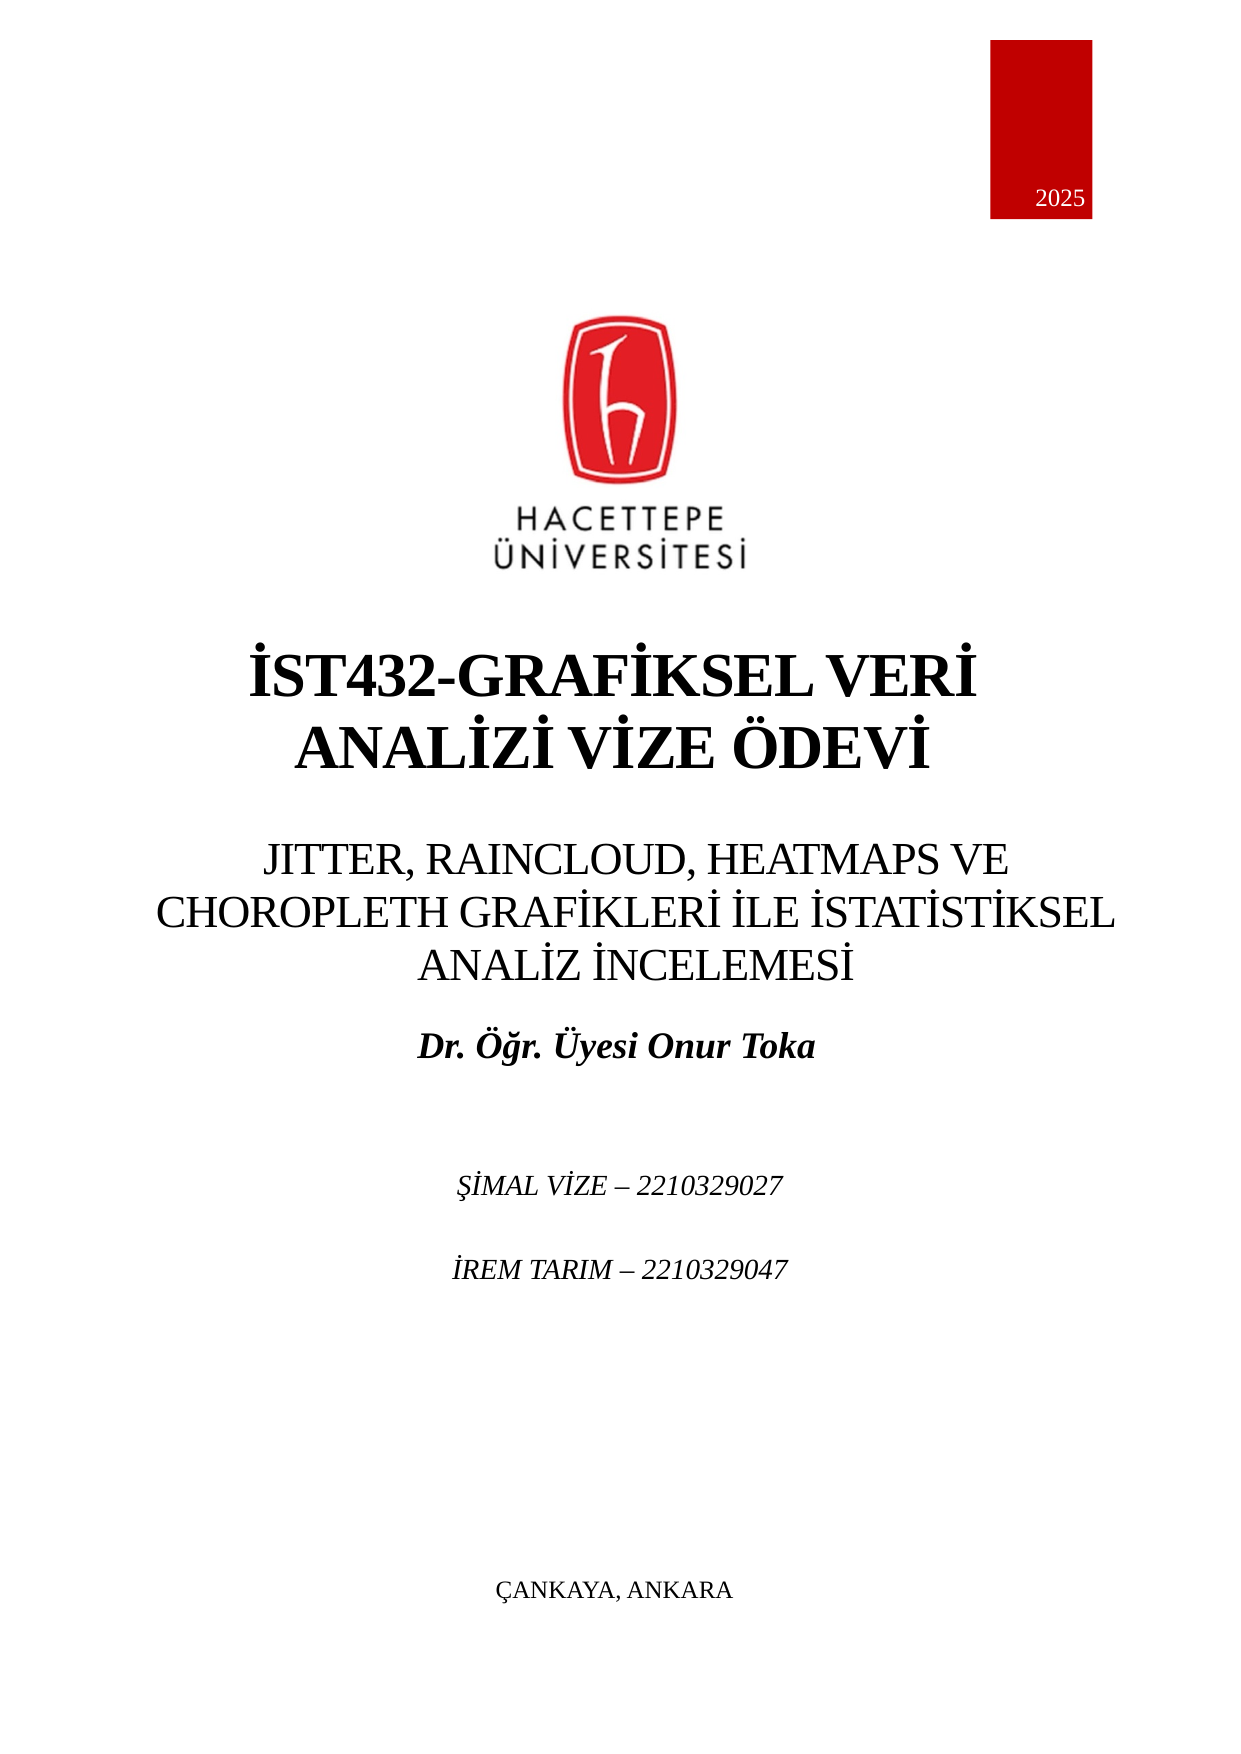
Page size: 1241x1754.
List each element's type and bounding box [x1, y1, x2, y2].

picture [349, 281, 891, 630]
